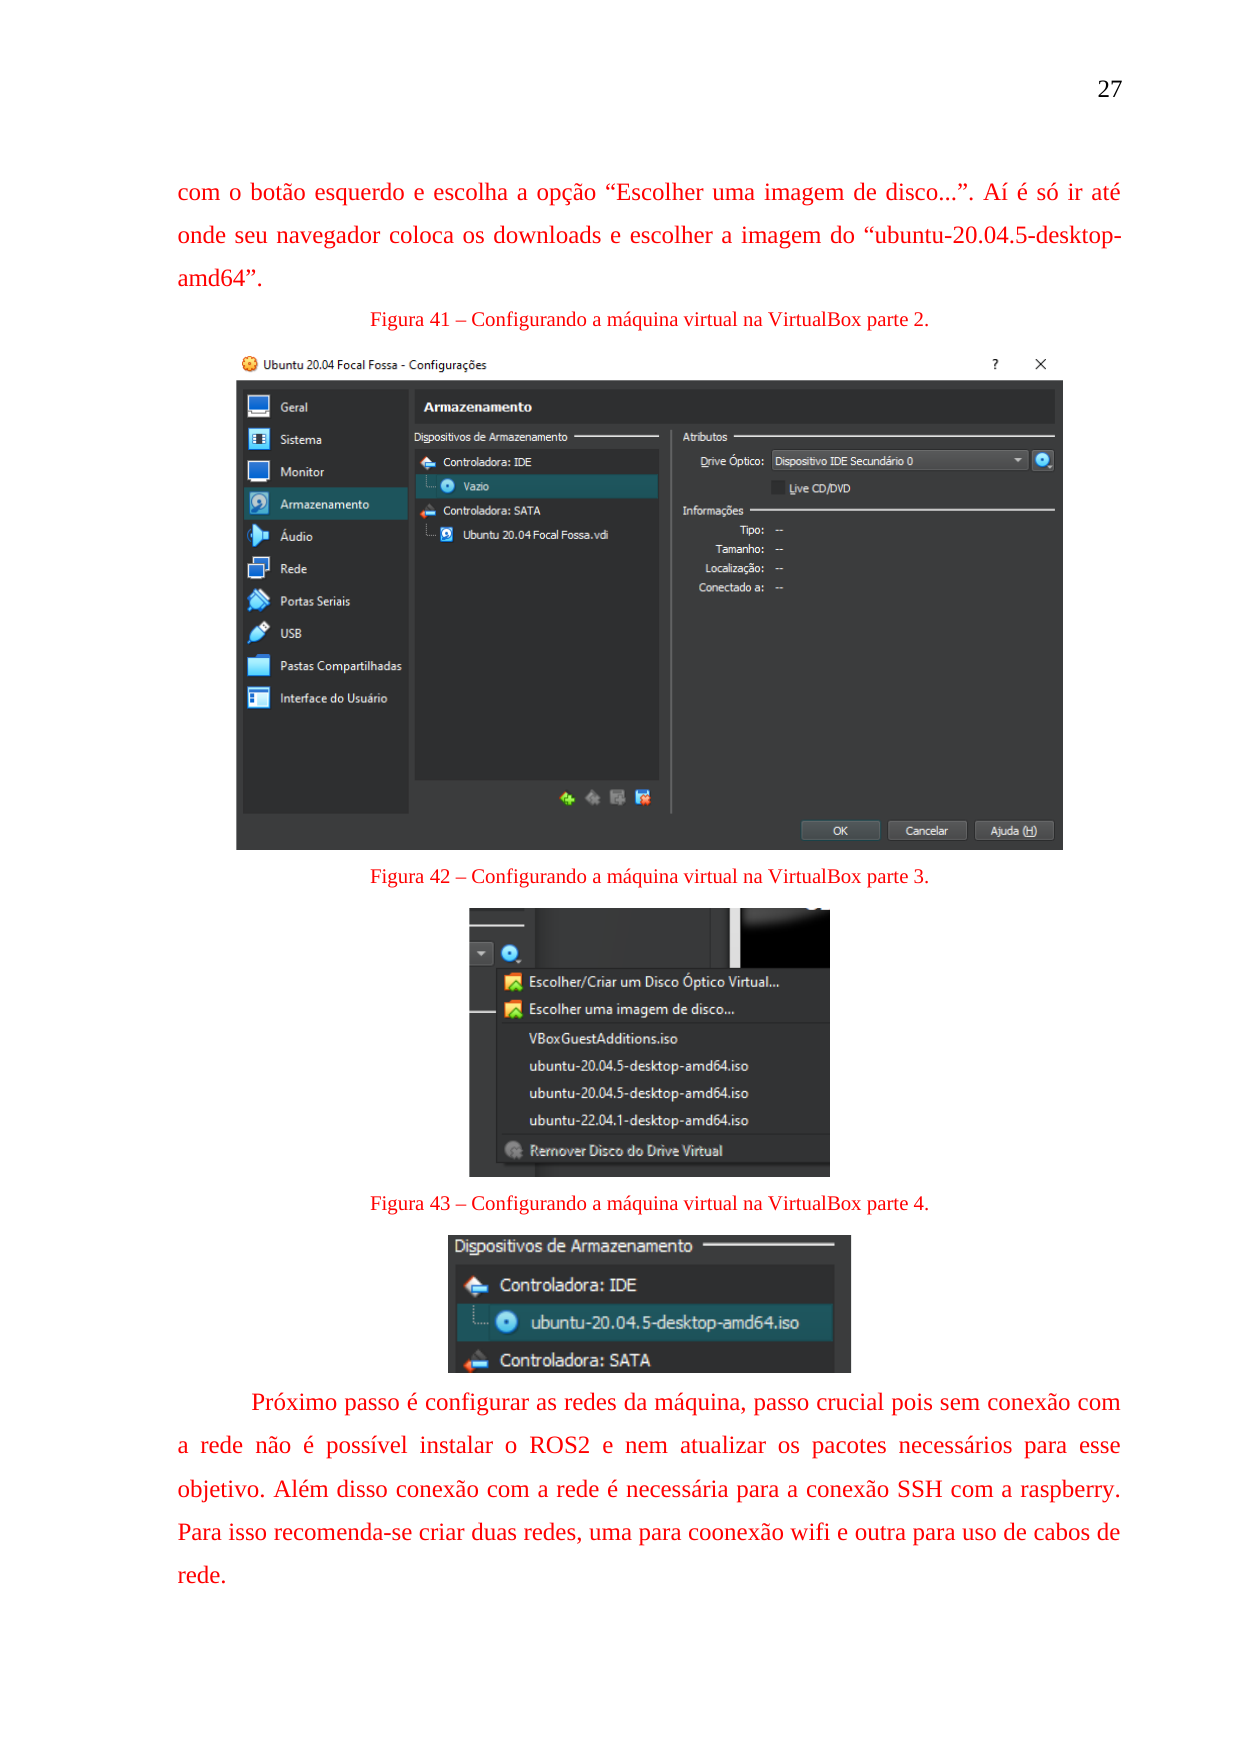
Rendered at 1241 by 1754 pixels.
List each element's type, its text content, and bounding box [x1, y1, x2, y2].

picture [236, 351, 1063, 850]
picture [469, 908, 830, 1177]
picture [448, 1235, 852, 1373]
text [177, 177, 1122, 292]
text Próximo passo é configurar as redes da máquina, passo crucial pois sem conexão com a rede não é possível instalar o ROS2 e nem atualizar os pacotes necessários para esse objetivo. Além disso conexão com a rede é necessária para a conexão SSH com a raspberry. Para isso recomenda-se criar duas redes, uma para coonexão wifi e outra para uso de cabos de rede. [177, 1387, 1122, 1589]
